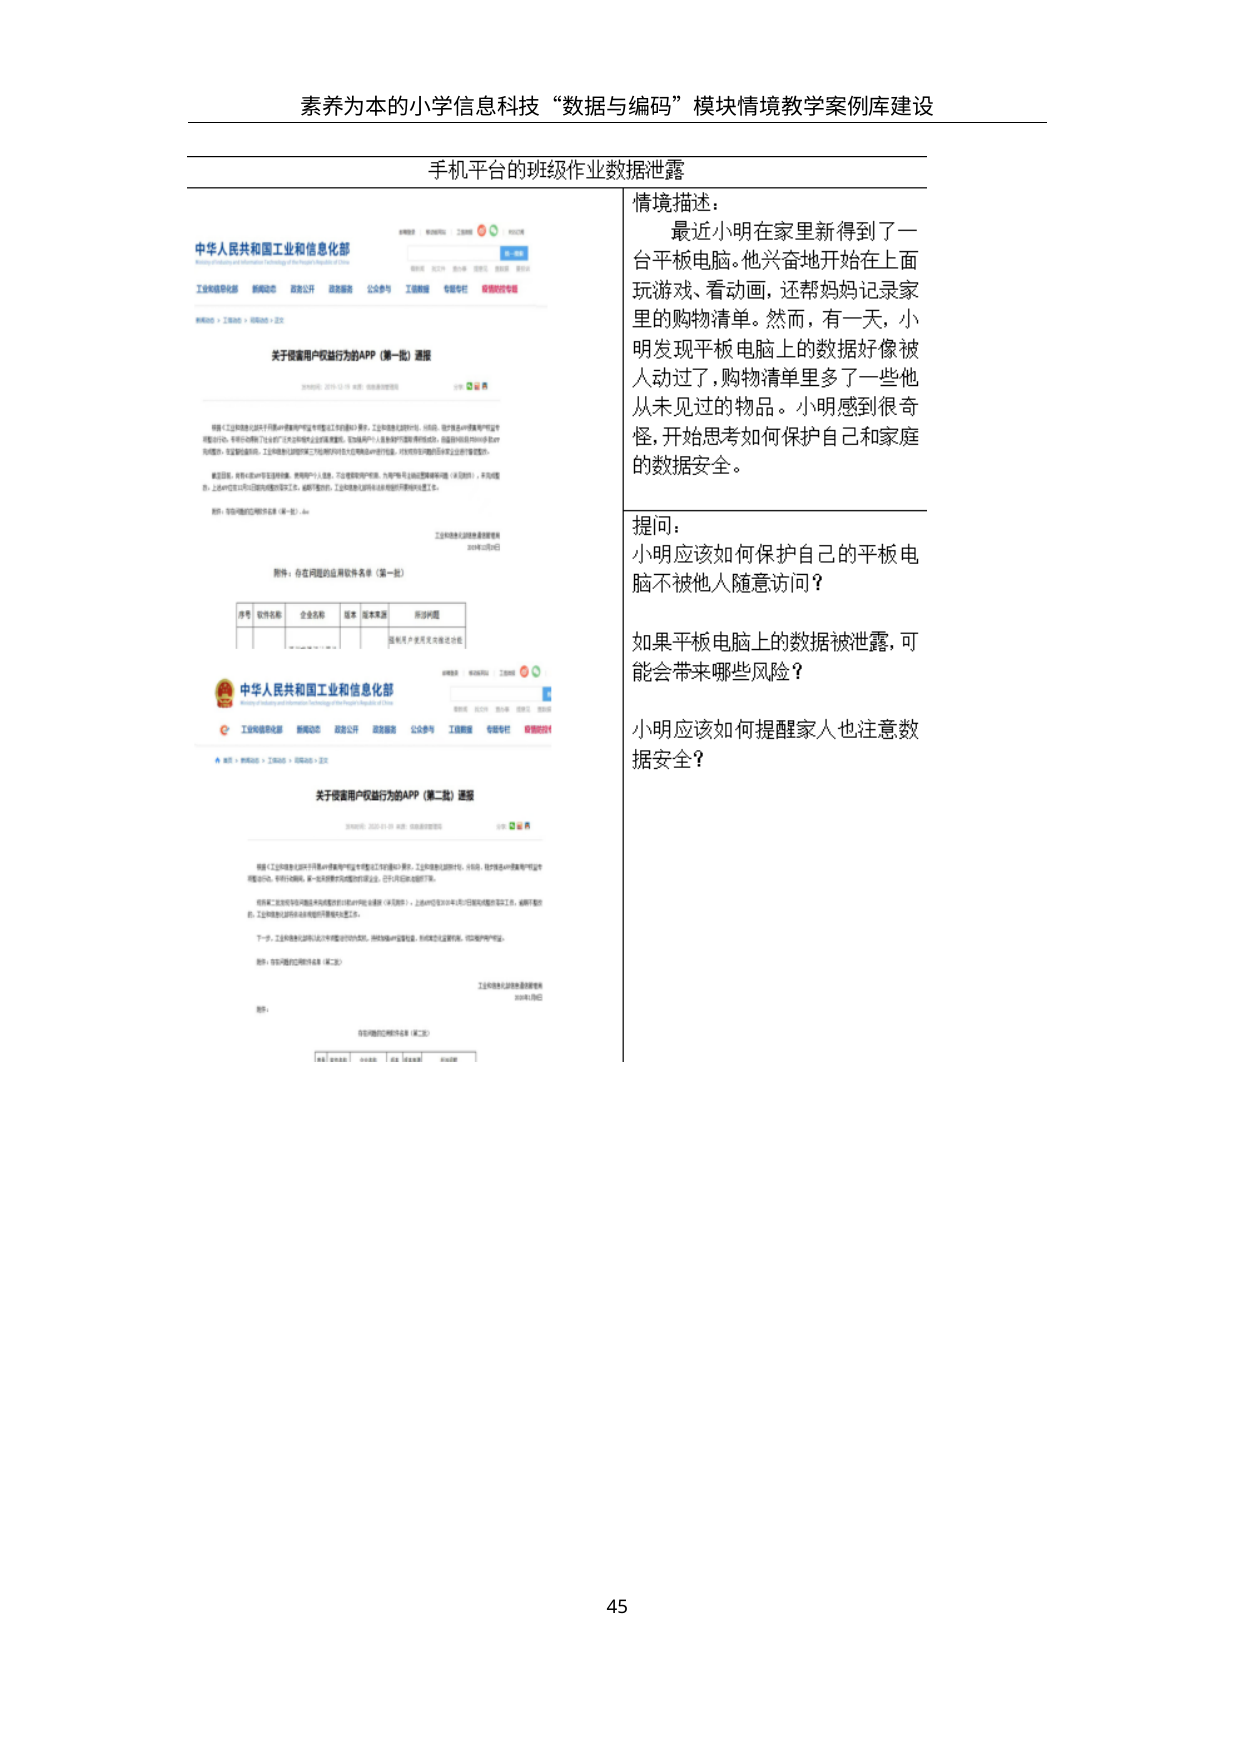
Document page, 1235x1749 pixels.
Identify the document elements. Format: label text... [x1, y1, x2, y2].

picture [187, 156, 927, 1062]
